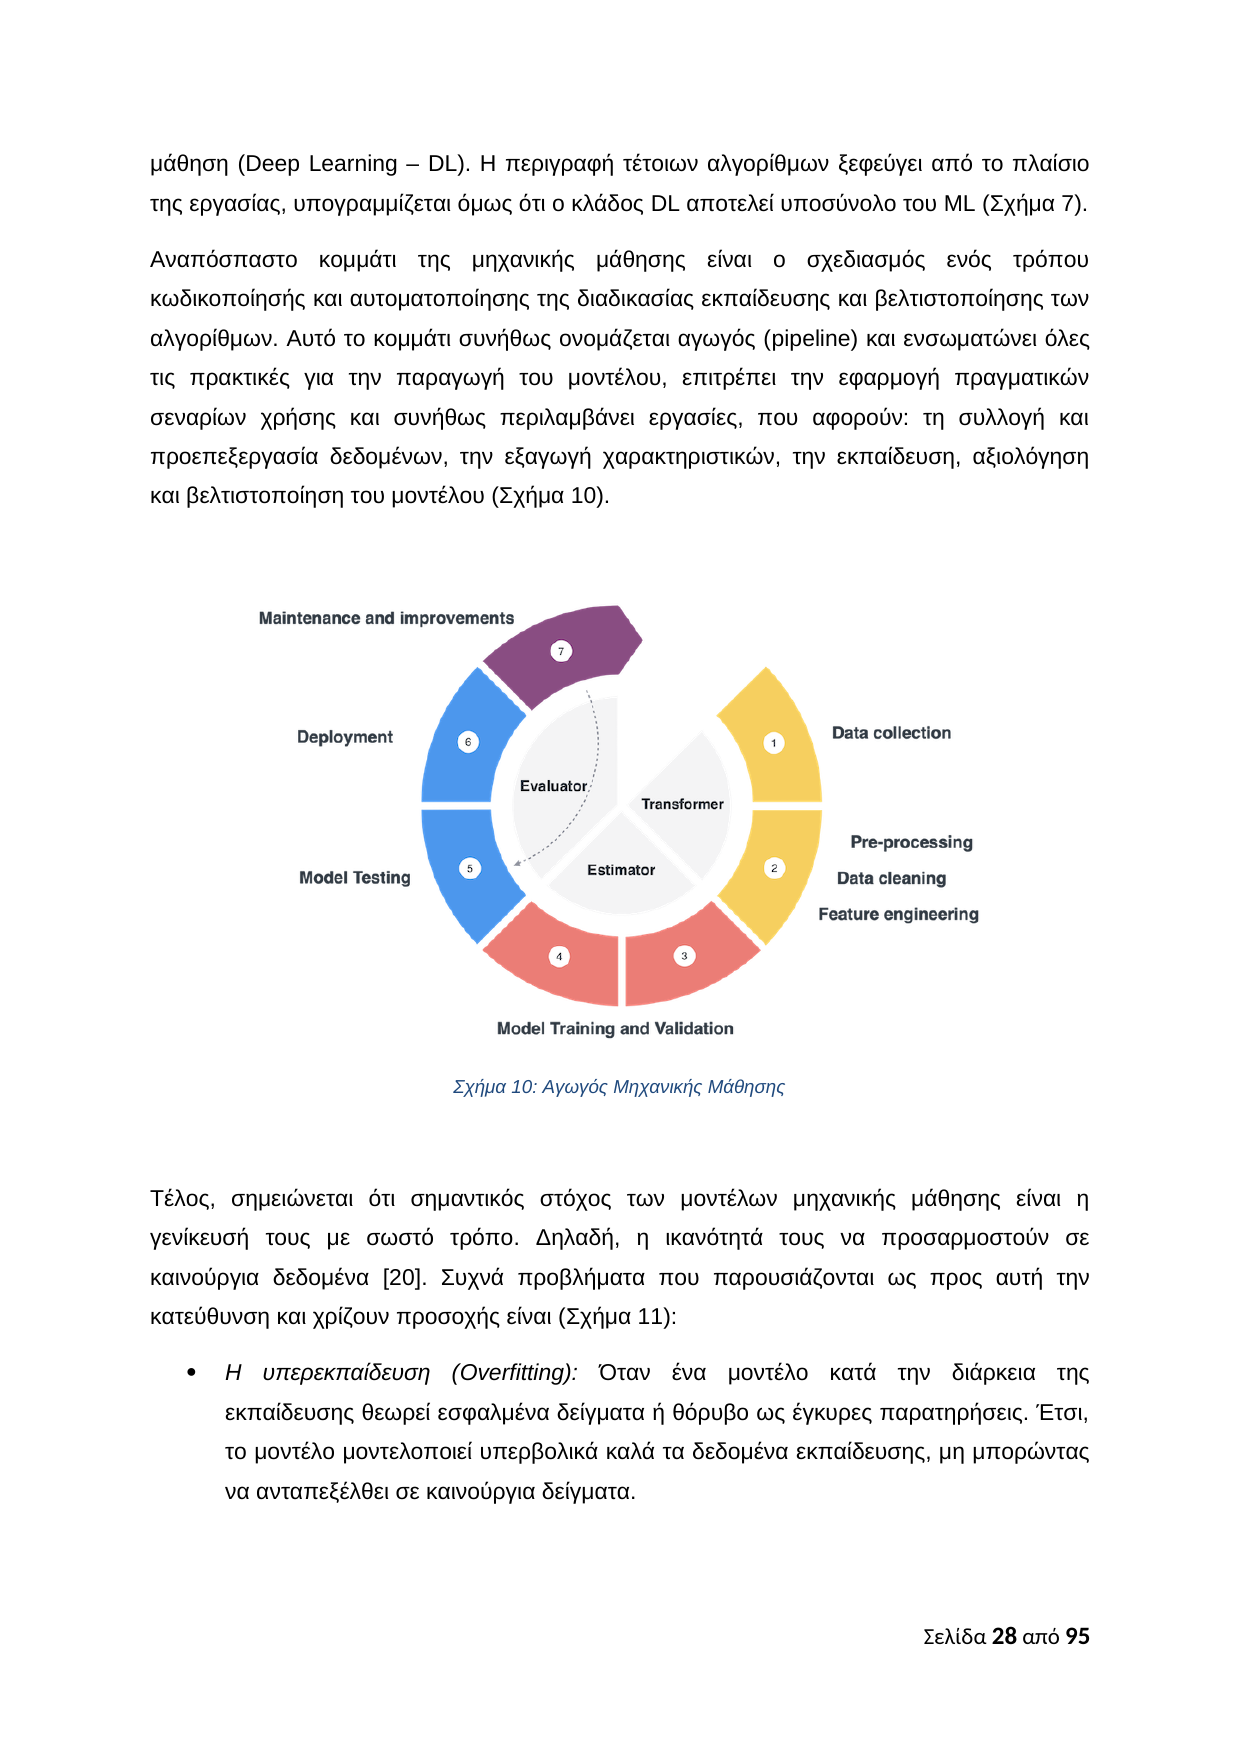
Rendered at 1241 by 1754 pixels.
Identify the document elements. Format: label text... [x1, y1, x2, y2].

text Τέλος, σημειώνεται ότι σημαντικός στόχος των μοντέλων μηχανικής μάθησης είναι η γενίκευσή τους με σωστό τρόπο. Δηλαδή, η ικανότητά τους να προσαρμοστούν σε καινούργια δεδομένα [20]. Συχνά προβλήματα που παρουσιάζονται ως προς αυτή την κατεύθυνση και χρίζουν προσοχής είναι (Σχήμα 11): [150, 1185, 1090, 1329]
text Αναπόσπαστο κομμάτι της μηχανικής μάθησης είναι ο σχεδιασμός ενός τρόπου κωδικοποίησής και αυτοματοποίησης της διαδικασίας εκπαίδευσης και βελτιστοποίησης των αλγορίθμων. Αυτό το κομμάτι συνήθως ονομάζεται αγωγός (pipeline) και ενσωματώνει όλες τις πρακτικές για την παραγωγή του μοντέλου, επιτρέπει την εφαρμογή πραγματικών σεναρίων χρήσης και συνήθως περιλαμβάνει εργασίες, που αφορούν: τη συλλογή και προεπεξεργασία δεδομένων, την εξαγωγή χαρακτηριστικών, την εκπαίδευση, αξιολόγηση και βελτιστοποίηση του μοντέλου (Σχήμα 10). [150, 246, 1090, 509]
list Η υπερεκπαίδευση (Overfitting): Όταν ένα μοντέλο κατά την διάρκεια της εκπαίδευσης θεωρεί εσφαλμένα δείγματα ή θόρυβο ως έγκυρες παρατηρήσεις. Έτσι, το μοντέλο μοντελοποιεί υπερβολικά καλά τα δεδομένα εκπαίδευσης, μη μπορώντας να ανταπεξέλθει σε καινούργια δείγματα. [187, 1359, 1090, 1504]
text Σχήμα 10: Αγωγός Μηχανικής Μάθησης [150, 1075, 1090, 1097]
picture [256, 594, 985, 1045]
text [150, 150, 1090, 216]
